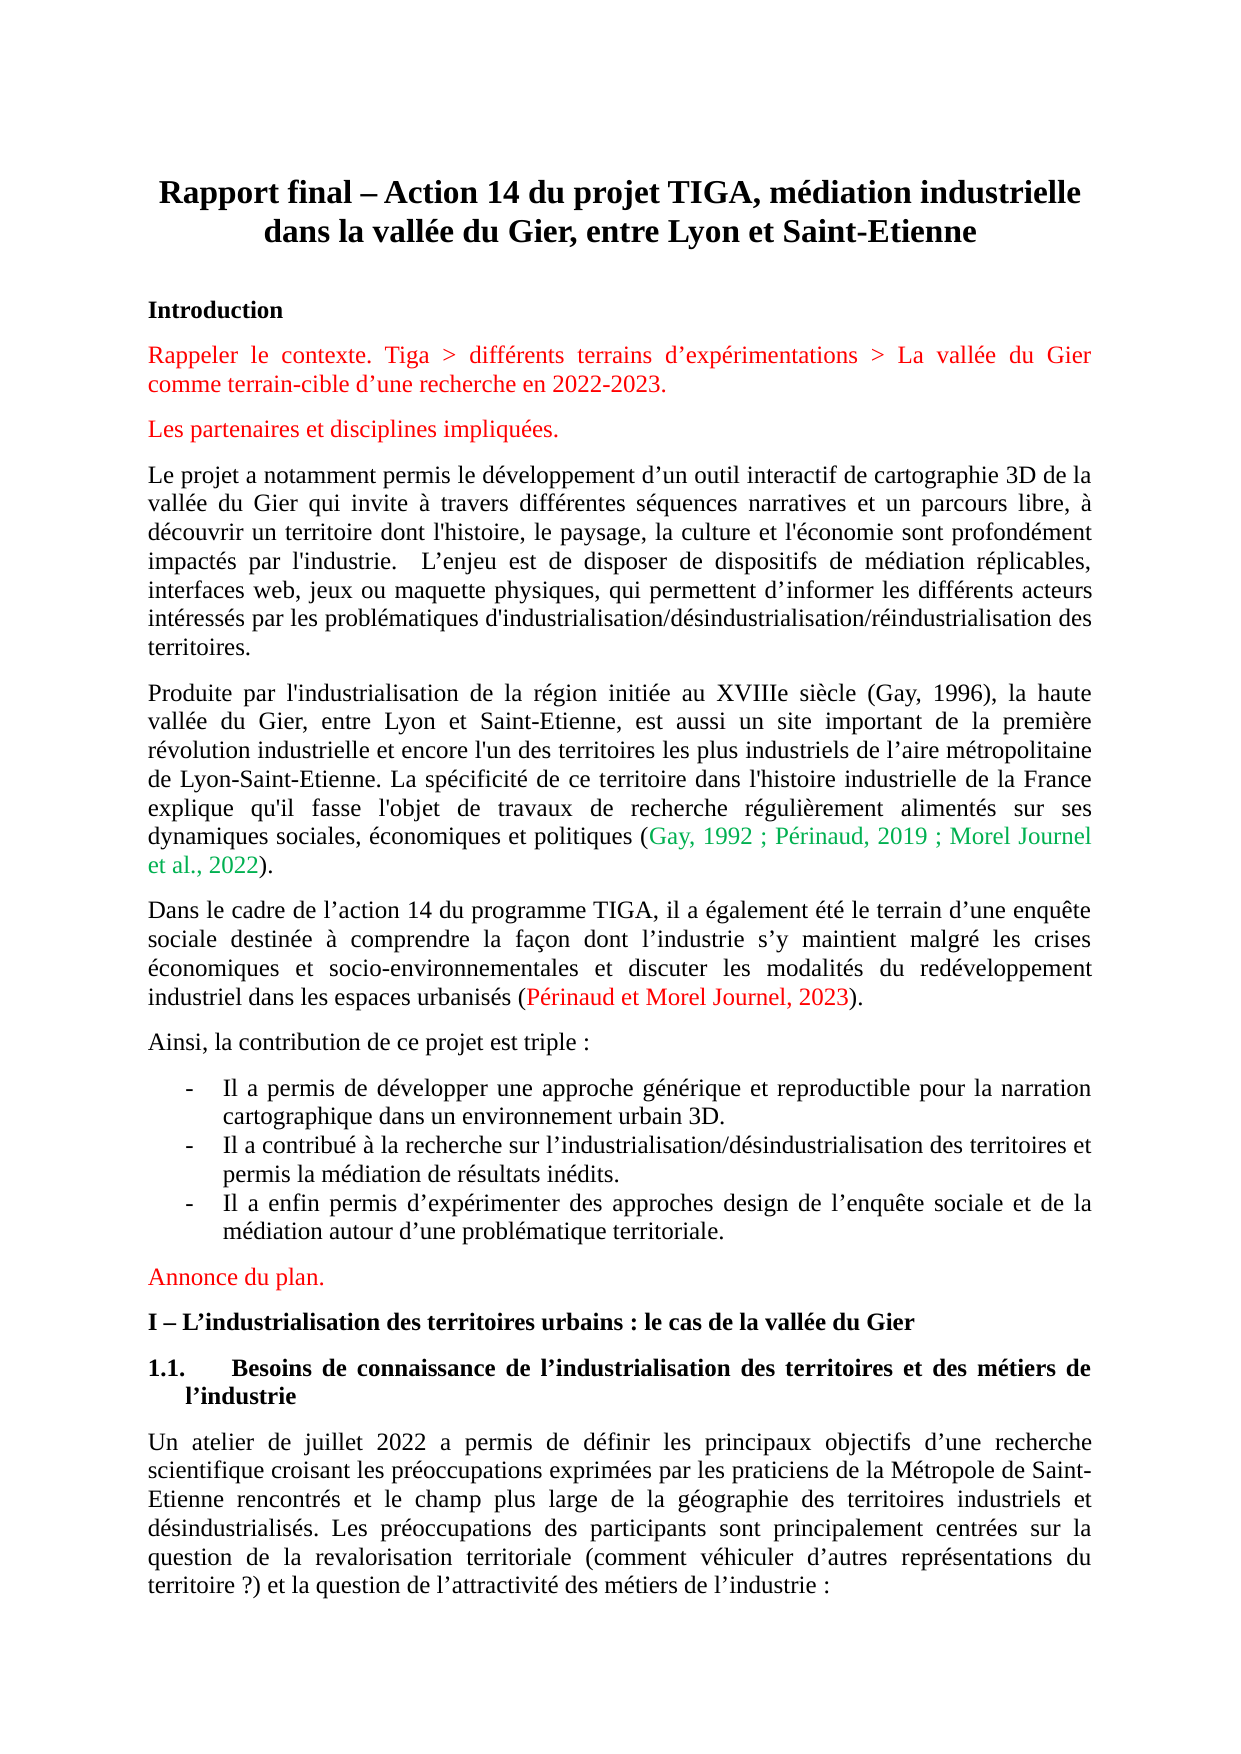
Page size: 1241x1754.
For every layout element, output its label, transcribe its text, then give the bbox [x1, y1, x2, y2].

subtitle I – L’industrialisation des territoires urbains : le cas de la vallée du Gier [148, 1307, 1093, 1336]
text Produite par l'industrialisation de la région initiée au XVIIIe siècle (Gay, 1996), la haute vallée du Gier, entre Lyon et Saint-Etienne, est aussi un site important de la première révolution industrielle et encore l'un des territoires les plus industriels de l’aire métropolitaine de Lyon-Saint-Etienne. La spécificité de ce territoire dans l'histoire industrielle de la France explique qu'il fasse l'objet de travaux de recherche régulièrement alimentés sur ses dynamiques sociales, économiques et politiques (Gay, 1992 ; Périnaud, 2019 ; Morel Journel et al., 2022). [148, 678, 1093, 879]
list Il a contribué à la recherche sur l’industrialisation/désindustrialisation des territoires et permis la médiation de résultats inédits. [185, 1130, 1093, 1188]
text Annonce du plan. [148, 1262, 1093, 1291]
text Ainsi, la contribution de ce projet est triple : [148, 1027, 1093, 1056]
list Besoins de connaissance de l’industrialisation des territoires et des métiers de l’industrie [148, 1353, 1093, 1410]
subtitle Introduction [148, 295, 1093, 323]
text Un atelier de juillet 2022 a permis de définir les principaux objectifs d’une recherche scientifique croisant les préoccupations exprimées par les praticiens de la Métropole de Saint-Etienne rencontrés et le champ plus large de la géographie des territoires industriels et désindustrialisés. Les préoccupations des participants sont principalement centrées sur la question de la revalorisation territoriale (comment véhiculer d’autres représentations du territoire ?) et la question de l’attractivité des métiers de l’industrie : [148, 1427, 1093, 1599]
text Rappeler le contexte. Tiga > différents terrains d’expérimentations > La vallée du Gier comme terrain-cible d’une recherche en 2022-2023. [148, 340, 1093, 398]
subtitle Rapport final – Action 14 du projet TIGA, médiation industrielle dans la vallée du Gier, entre Lyon et Saint-Etienne [148, 173, 1093, 249]
list Il a enfin permis d’expérimenter des approches design de l’enquête sociale et de la médiation autour d’une problématique territoriale. [185, 1188, 1093, 1245]
text Dans le cadre de l’action 14 du programme TIGA, il a également été le terrain d’une enquête sociale destinée à comprendre la façon dont l’industrie s’y maintient malgré les crises économiques et socio-environnementales et discuter les modalités du redéveloppement industriel dans les espaces urbanisés (Périnaud et Morel Journel, 2023). [148, 896, 1093, 1011]
text Le projet a notamment permis le développement d’un outil interactif de cartographie 3D de la vallée du Gier qui invite à travers différentes séquences narratives et un parcours libre, à découvrir un territoire dont l'histoire, le paysage, la culture et l'économie sont profondément impactés par l'industrie. L’enjeu est de disposer de dispositifs de médiation réplicables, interfaces web, jeux ou maquette physiques, qui permettent d’informer les différents acteurs intéressés par les problématiques d'industrialisation/désindustrialisation/réindustrialisation des territoires. [148, 460, 1093, 661]
list Il a permis de développer une approche générique et reproductible pour la narration cartographique dans un environnement urbain 3D. [185, 1073, 1093, 1130]
text Les partenaires et disciplines impliquées. [148, 414, 1093, 443]
